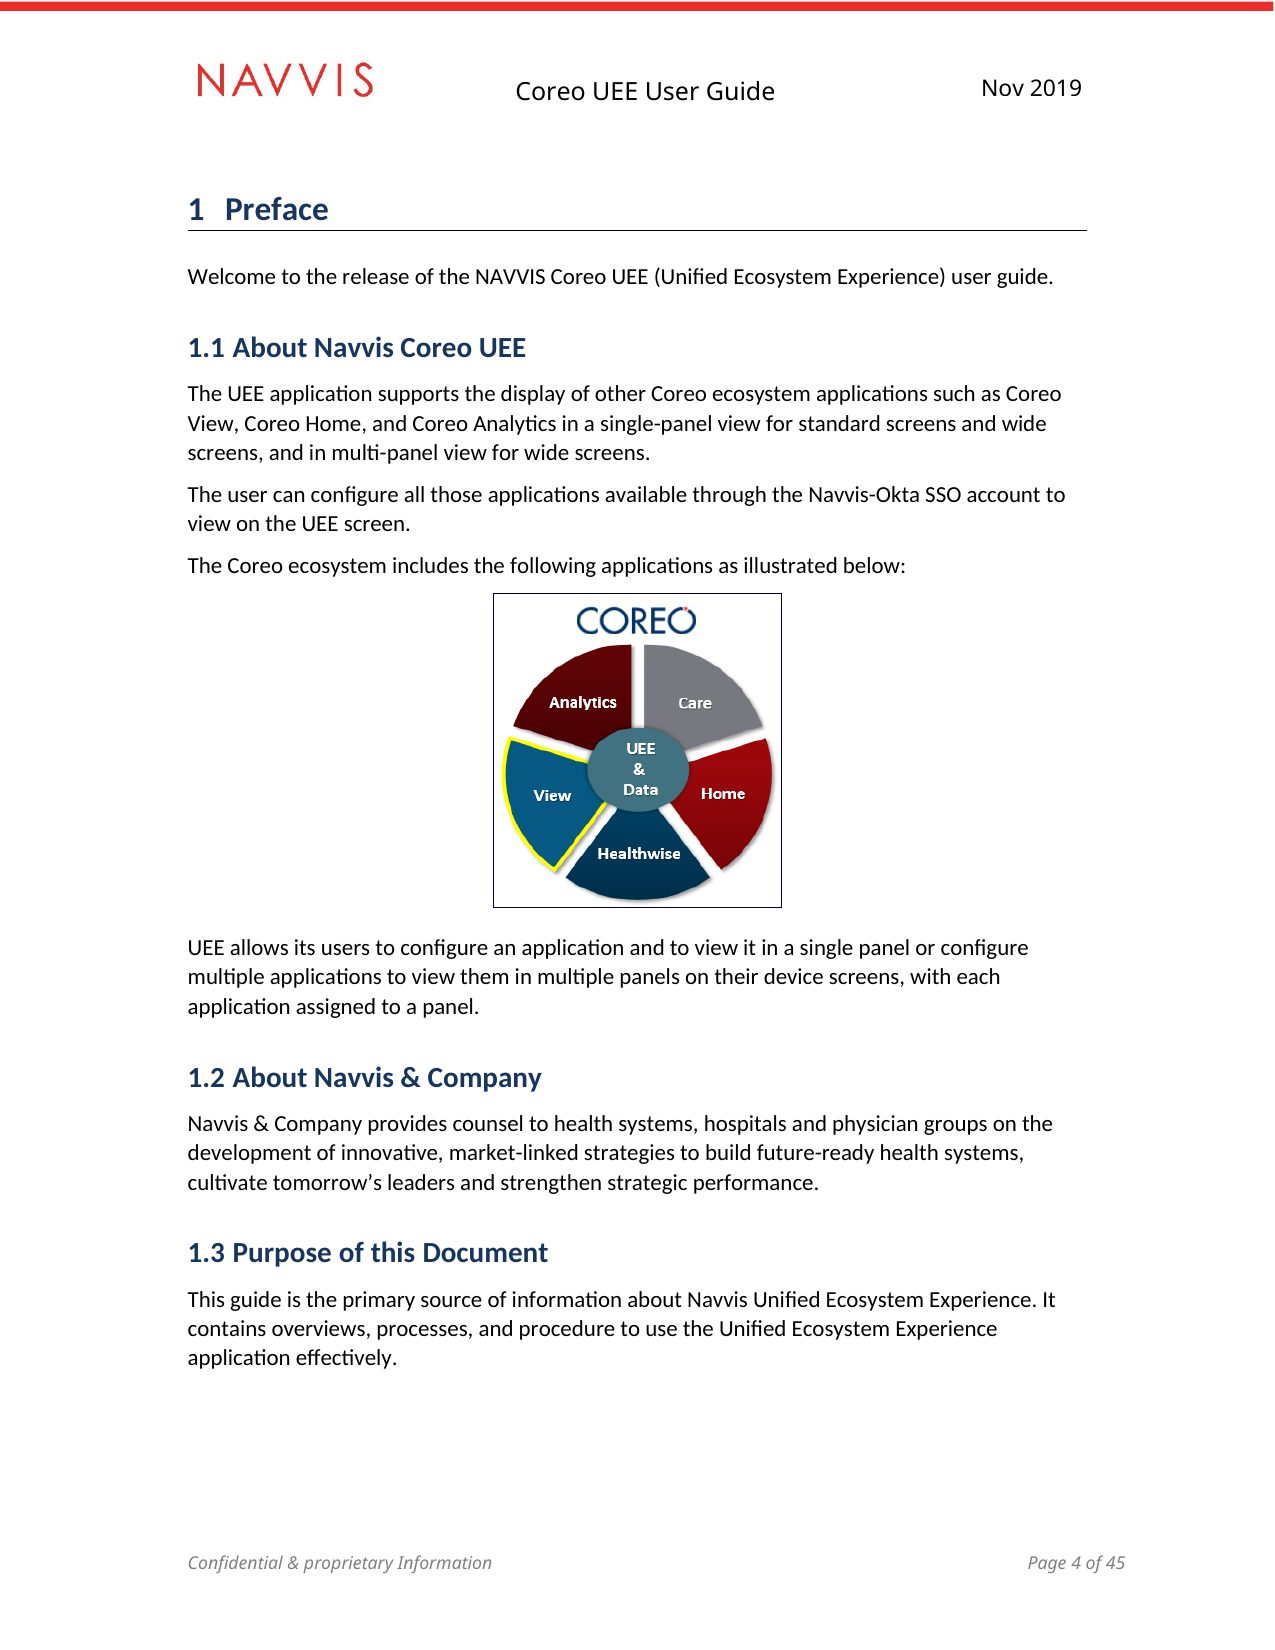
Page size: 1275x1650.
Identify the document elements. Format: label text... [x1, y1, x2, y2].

subtitle About Navvis & Company [187, 1059, 1087, 1094]
text The Coreo ecosystem includes the following applications as illustrated below: [187, 551, 1087, 579]
text Welcome to the release of the NAVVIS Coreo UEE (Unified Ecosystem Experience) user guide. [187, 262, 1087, 290]
text The UEE application supports the display of other Coreo ecosystem applications such as Coreo View, Coreo Home, and Coreo Analytics in a single-panel view for standard screens and wide screens, and in multi-panel view for wide screens. [187, 379, 1087, 466]
text This guide is the primary source of information about Navvis Unified Ecosystem Experience. It contains overviews, processes, and procedure to use the Unified Ecosystem Experience application effectively. [187, 1285, 1087, 1372]
subtitle Purpose of this Document [187, 1234, 1087, 1270]
subtitle Preface [187, 187, 1087, 231]
picture [187, 55, 383, 104]
subtitle About Navvis Coreo UEE [187, 329, 1087, 365]
text The user can configure all those applications available through the Navvis-Okta SSO account to view on the UEE screen. [187, 480, 1087, 537]
picture [491, 593, 784, 909]
text Navvis & Company provides counsel to health systems, hospitals and physician groups on the development of innovative, market-linked strategies to build future-ready health systems, cultivate tomorrow’s leaders and strengthen strategic performance. [187, 1109, 1087, 1196]
text UEE allows its users to configure an application and to view it in a single panel or configure multiple applications to view them in multiple panels on their device screens, with each application assigned to a panel. [187, 933, 1087, 1020]
